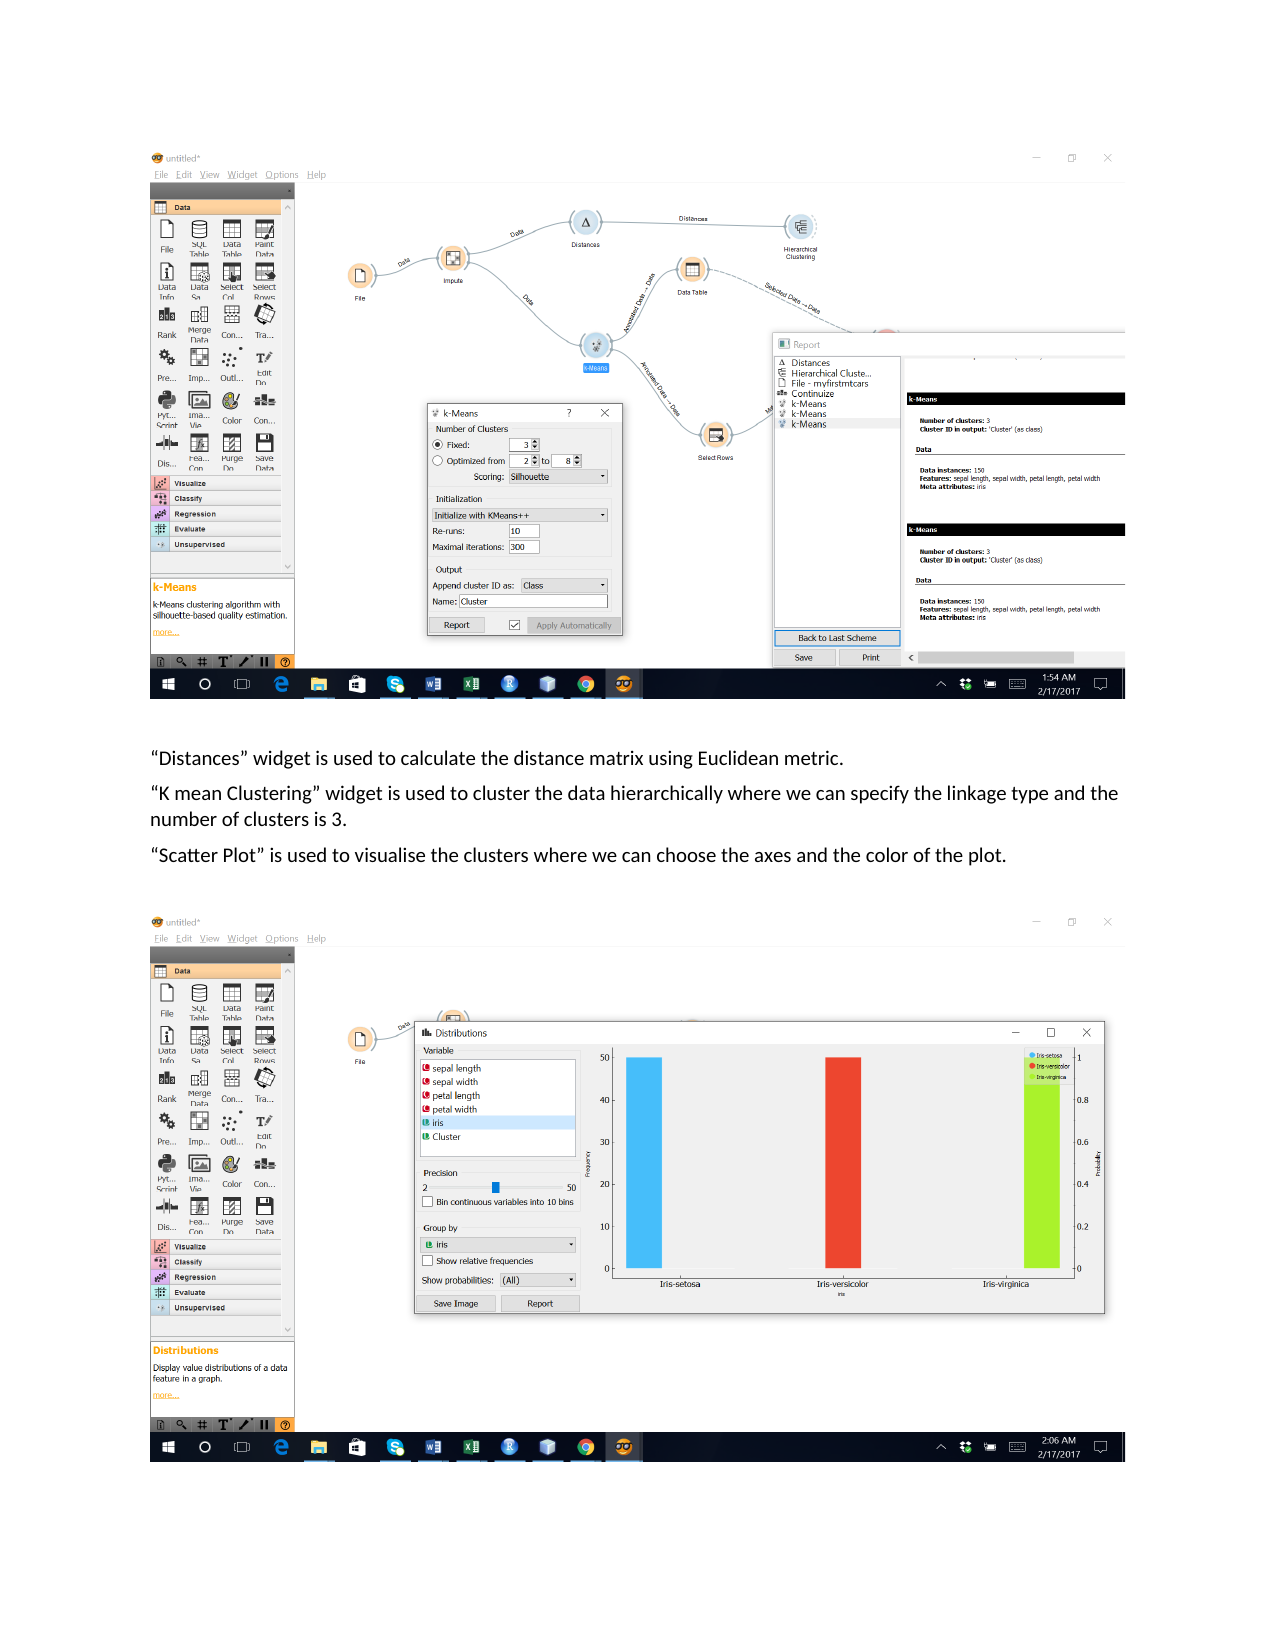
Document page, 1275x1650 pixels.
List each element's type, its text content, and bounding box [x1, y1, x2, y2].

text “Scatter Plot” is used to visualise the clusters where we can choose the axes and the color of the plot. [150, 842, 1125, 867]
picture [150, 913, 1125, 1462]
text “Distances” widget is used to calculate the distance matrix using Euclidean metric. [150, 745, 1125, 770]
picture [150, 150, 1125, 699]
text “K mean Clustering” widget is used to cluster the data hierarchically where we can specify the linkage type and the number of clusters is 3. [150, 781, 1125, 831]
